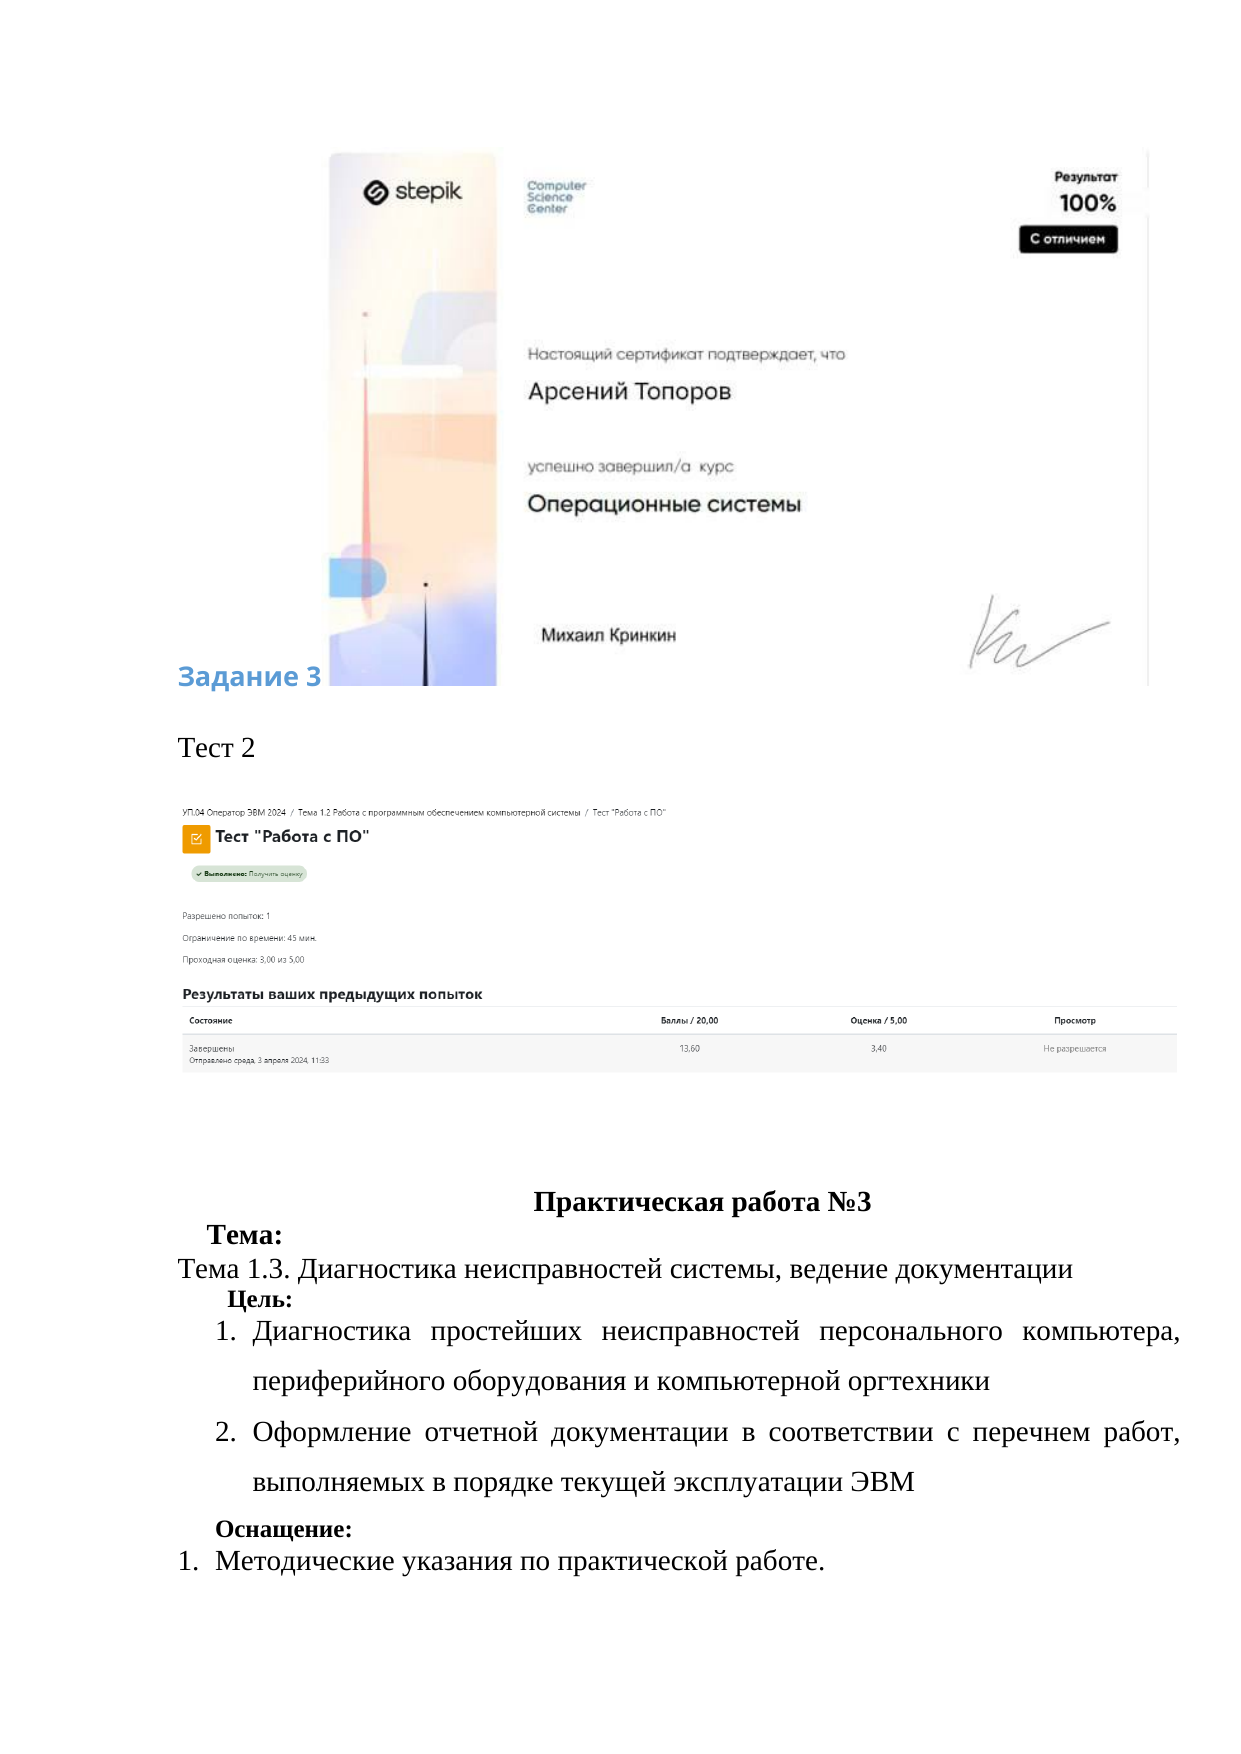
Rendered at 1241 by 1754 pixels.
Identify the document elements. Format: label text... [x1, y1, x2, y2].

text Оснащение: [215, 1514, 1181, 1543]
text Тема: [177, 1217, 1181, 1251]
list Диагностика простейших неисправностей персонального компьютера, периферийного оборудования и компьютерной оргтехники [215, 1313, 1181, 1397]
text Практическая работа №3 [177, 1184, 1181, 1217]
text Цель: [177, 1284, 1181, 1313]
picture [321, 147, 1150, 686]
list Оформление отчетной документации в соответствии с перечнем работ, выполняемых в порядке текущей эксплуатации ЭВМ [215, 1414, 1181, 1498]
list Методические указания по практической работе. [177, 1543, 1181, 1577]
picture [177, 797, 1182, 1084]
text Тест 2 [177, 730, 1181, 764]
text Тема 1.3. Диагностика неисправностей системы, ведение документации [177, 1251, 1181, 1284]
